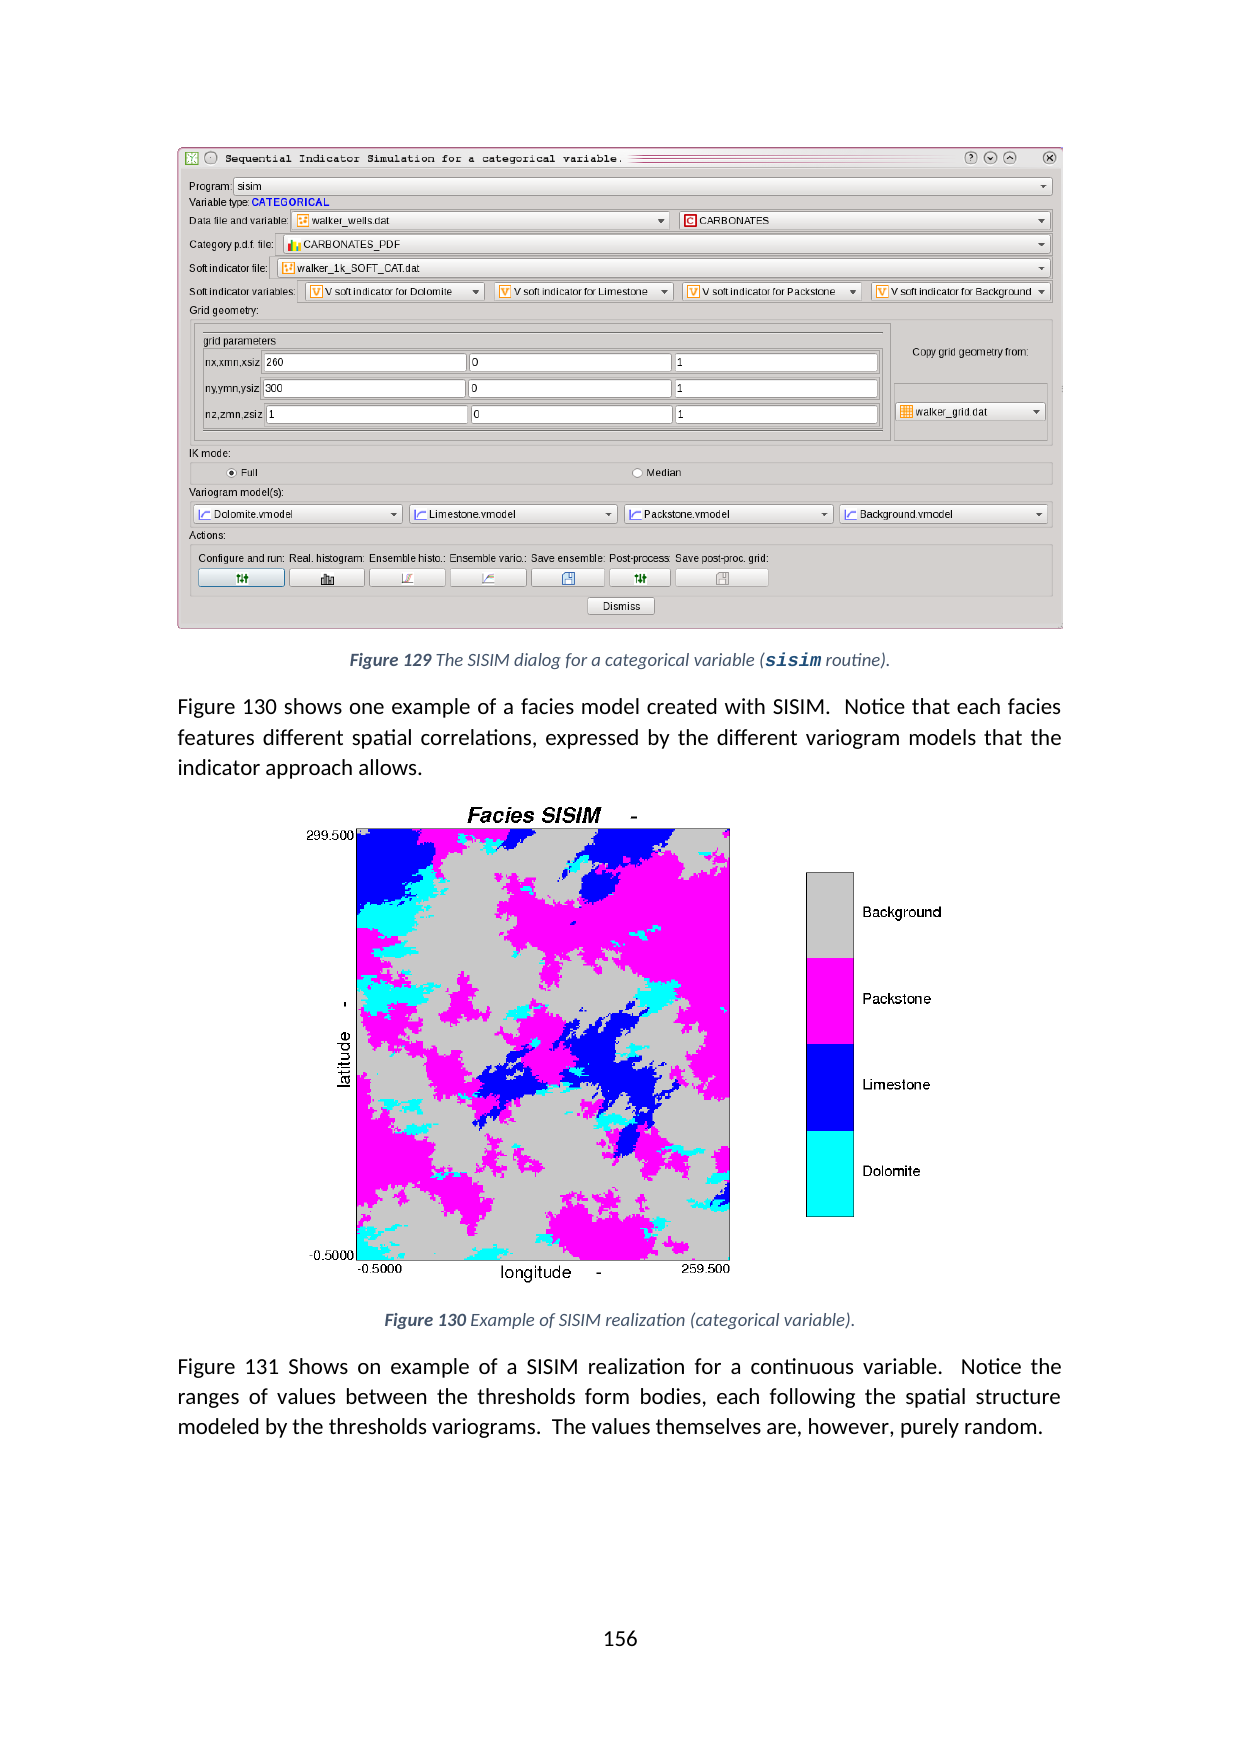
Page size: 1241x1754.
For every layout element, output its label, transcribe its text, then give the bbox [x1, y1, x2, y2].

text Figure 130 Example of SISIM realization (categorical variable). [177, 1308, 1063, 1331]
picture [295, 799, 946, 1290]
picture [177, 147, 1063, 629]
text Figure 129 The SISIM dialog for a categorical variable (sisim routine). [177, 648, 1063, 672]
text Figure 131 Shows on example of a SISIM realization for a continuous variable. Notice the ranges of values between the thresholds form bodies, each following the spatial structure modeled by the thresholds variograms. The values themselves are, however, purely random. [177, 1352, 1063, 1440]
text Figure 130 shows one example of a facies model created with SISIM. Notice that each facies features different spatial correlations, expressed by the different variogram models that the indicator approach allows. [177, 692, 1063, 781]
